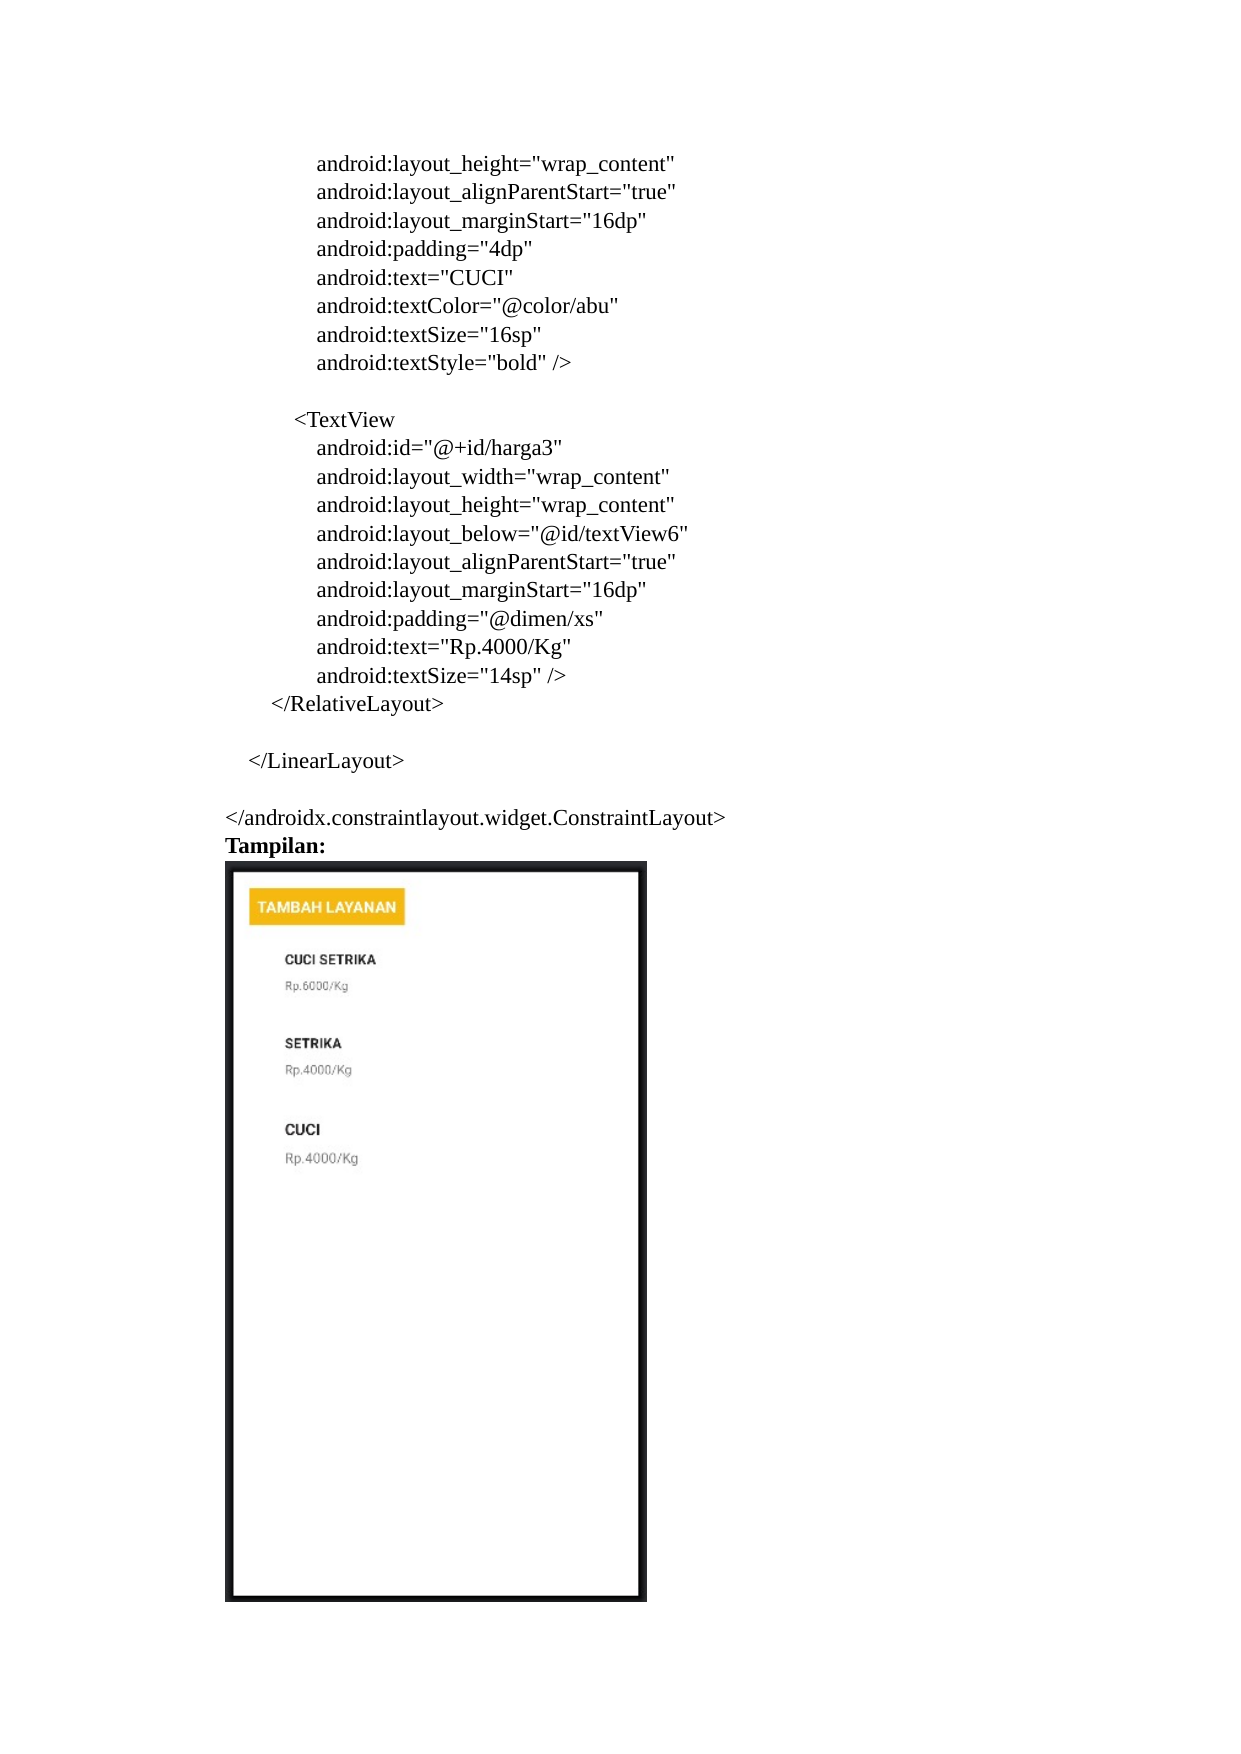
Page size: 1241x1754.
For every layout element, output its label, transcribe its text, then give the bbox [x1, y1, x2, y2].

list android:textSize="16sp" [225, 321, 1090, 347]
list </RelativeLayout> [225, 690, 1090, 717]
list <TextView [225, 406, 1090, 432]
list android:textSize="14sp" /> [225, 662, 1090, 688]
list android:layout_height="wrap_content" [225, 150, 1090, 176]
list android:layout_below="@id/textView6" [225, 520, 1090, 546]
list android:textColor="@color/abu" [225, 292, 1090, 318]
list android:layout_height="wrap_content" [225, 491, 1090, 518]
list android:layout_alignParentStart="true" [225, 548, 1090, 574]
list </LinearLayout> [225, 747, 1090, 773]
picture [225, 861, 647, 1602]
list android:text="CUCI" [225, 264, 1090, 290]
list android:id="@+id/harga3" [225, 434, 1090, 461]
list android:layout_marginStart="16dp" [225, 207, 1090, 233]
list android:padding="4dp" [225, 235, 1090, 262]
list Tampilan: [225, 832, 1090, 859]
list </androidx.constraintlayout.widget.ConstraintLayout> [225, 804, 1090, 830]
list android:layout_marginStart="16dp" [225, 577, 1090, 603]
list android:padding="@dimen/xs" [225, 605, 1090, 631]
list android:layout_width="wrap_content" [225, 463, 1090, 489]
list android:text="Rp.4000/Kg" [225, 633, 1090, 660]
list android:textStyle="bold" /> [225, 349, 1090, 375]
list android:layout_alignParentStart="true" [225, 178, 1090, 205]
